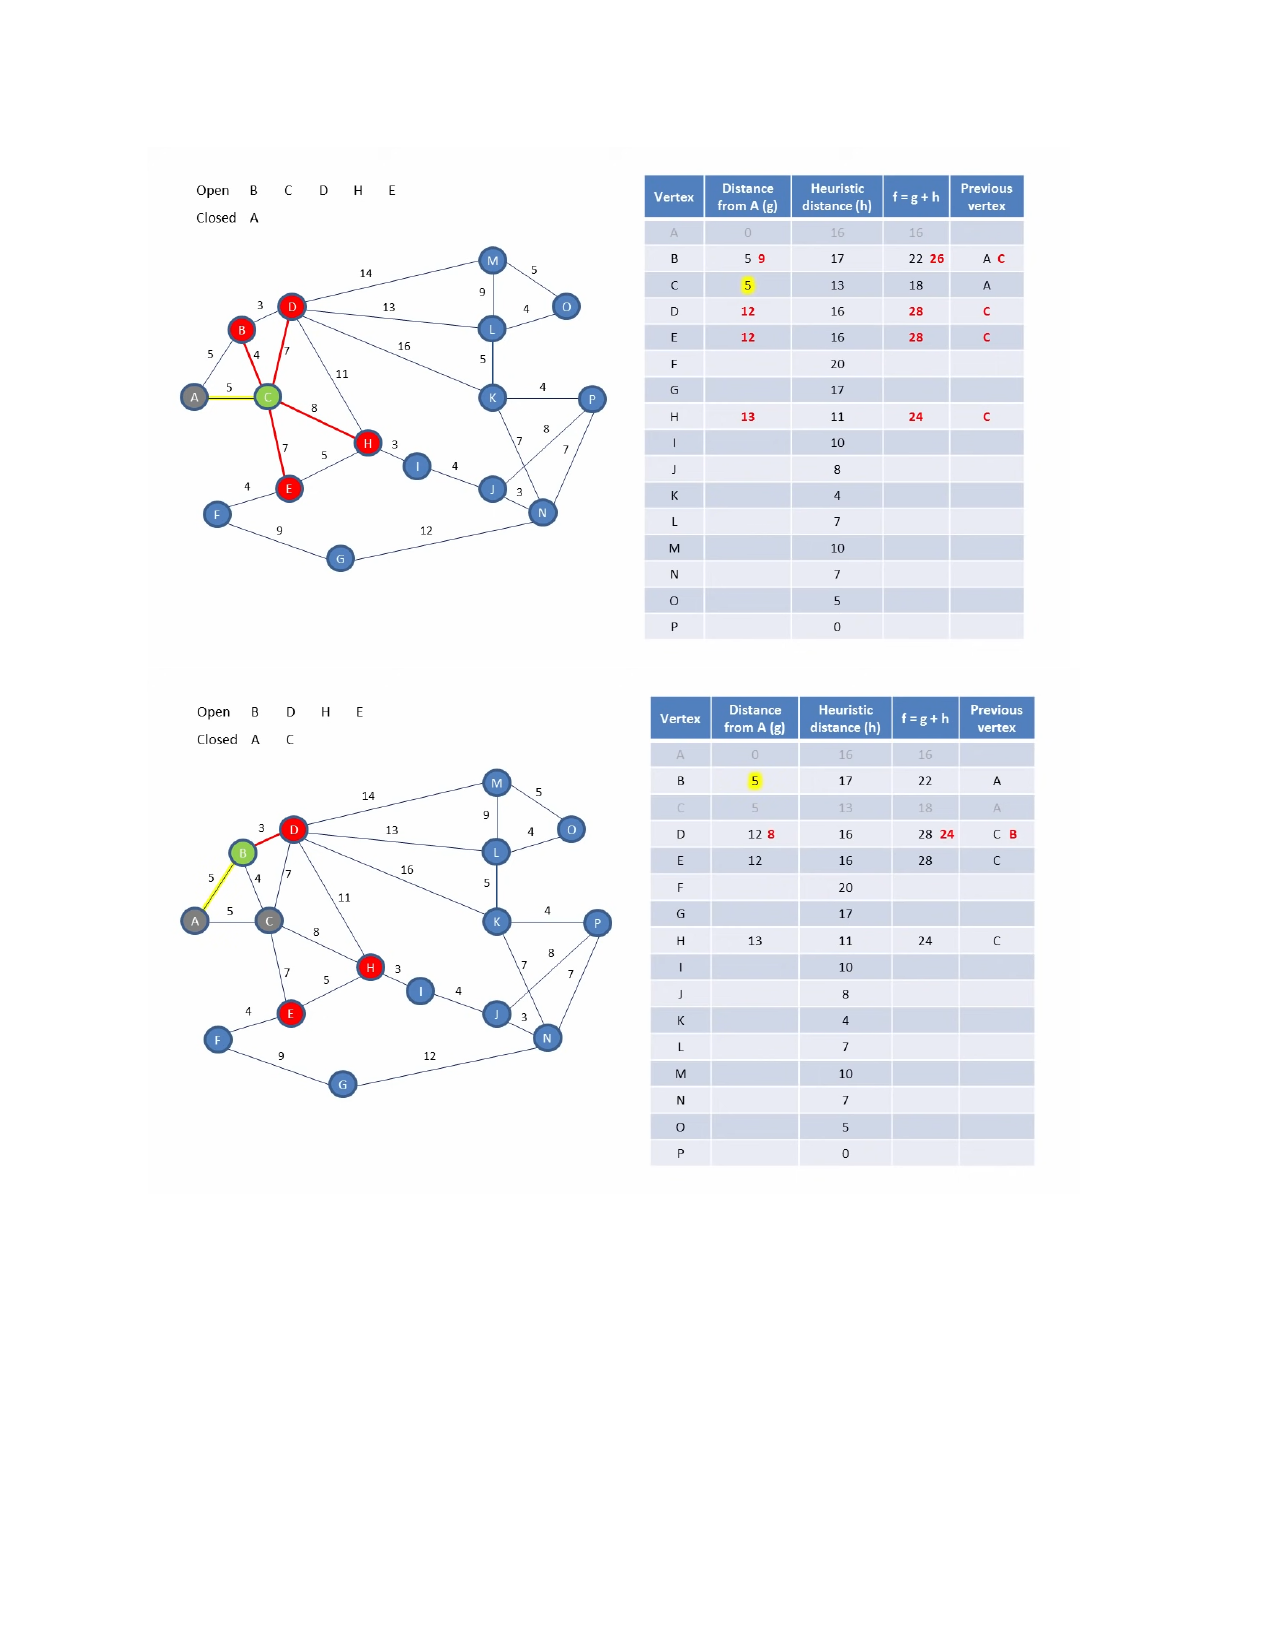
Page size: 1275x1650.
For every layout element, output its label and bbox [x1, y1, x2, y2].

picture [147, 668, 1081, 1194]
picture [147, 147, 1070, 667]
